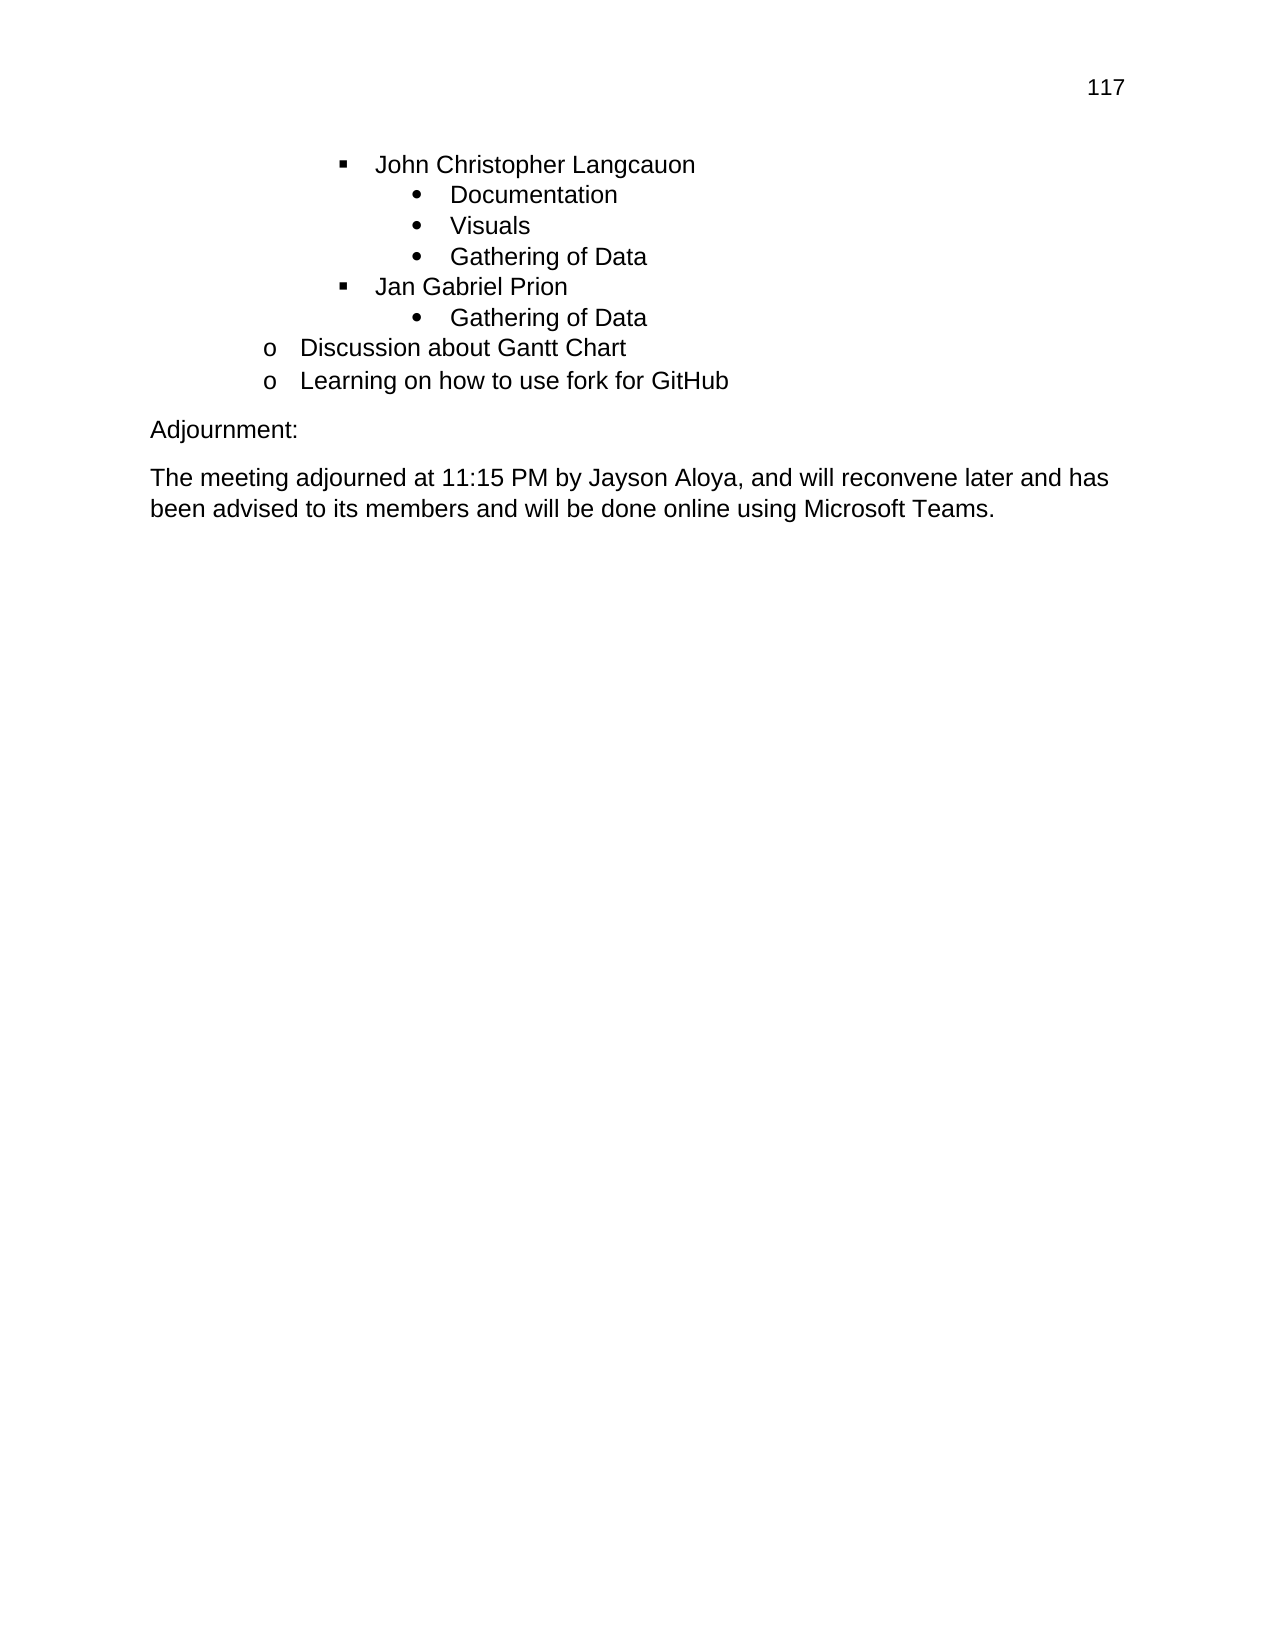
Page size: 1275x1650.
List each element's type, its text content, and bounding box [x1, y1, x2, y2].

list Jan Gabriel Prion [337, 272, 1125, 301]
list Discussion about Gantt Chart [262, 333, 1125, 364]
list John Christopher Langcauon [337, 150, 1125, 179]
text Adjournment: [150, 415, 1125, 444]
list Documentation [412, 181, 1125, 209]
text The meeting adjourned at 11:15 PM by Jayson Aloya, and will reconvene later and has been advised to its members and will be done online using Microsoft Teams. [150, 463, 1125, 523]
list Gathering of Data [412, 303, 1125, 331]
list Gathering of Data [412, 242, 1125, 270]
list Learning on how to use fork for GitHub [262, 366, 1125, 397]
list Visuals [412, 211, 1125, 240]
